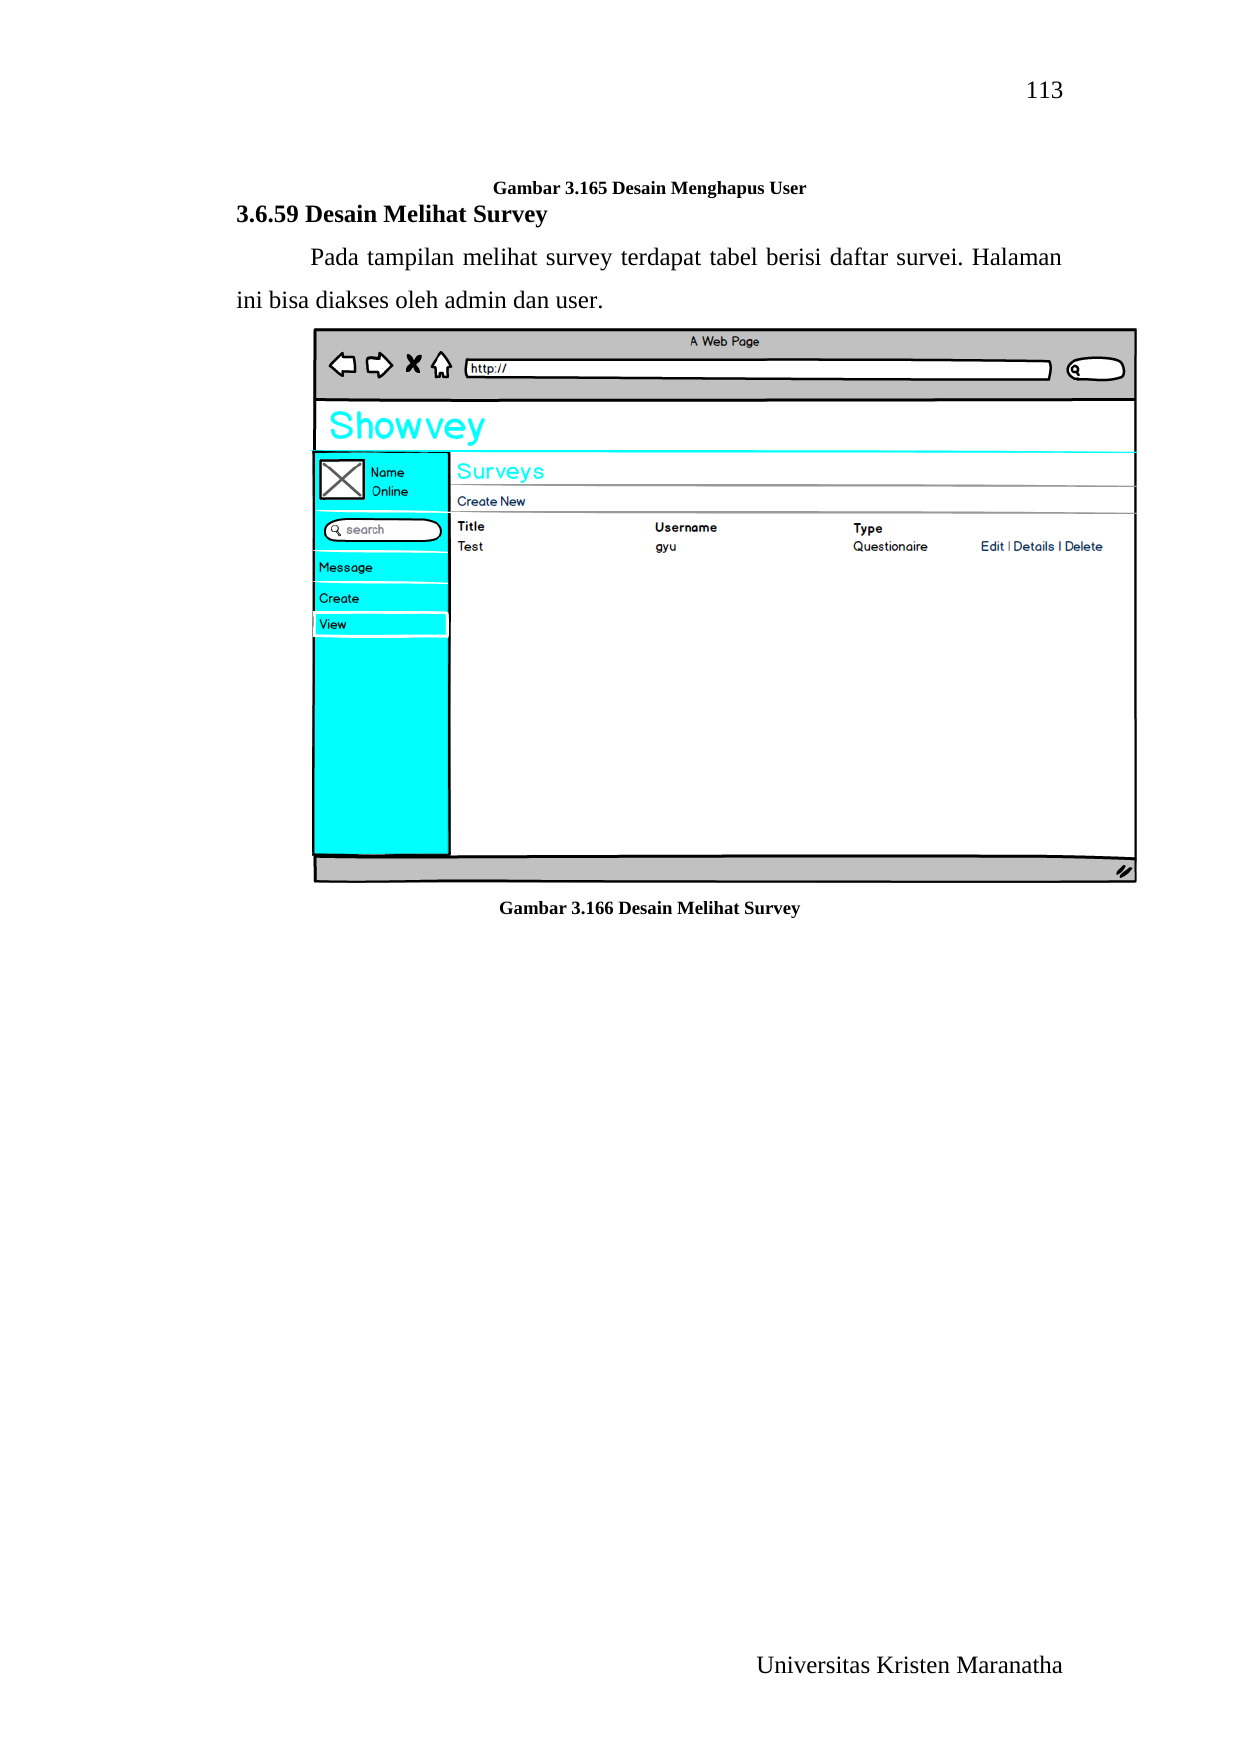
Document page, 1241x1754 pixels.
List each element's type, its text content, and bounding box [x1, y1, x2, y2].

picture [310, 328, 1137, 883]
subtitle Desain Melihat Survey [236, 199, 1063, 227]
text Pada tampilan melihat survey terdapat tabel berisi daftar survei. Halaman ini bisa diakses oleh admin dan user. [236, 242, 1063, 314]
